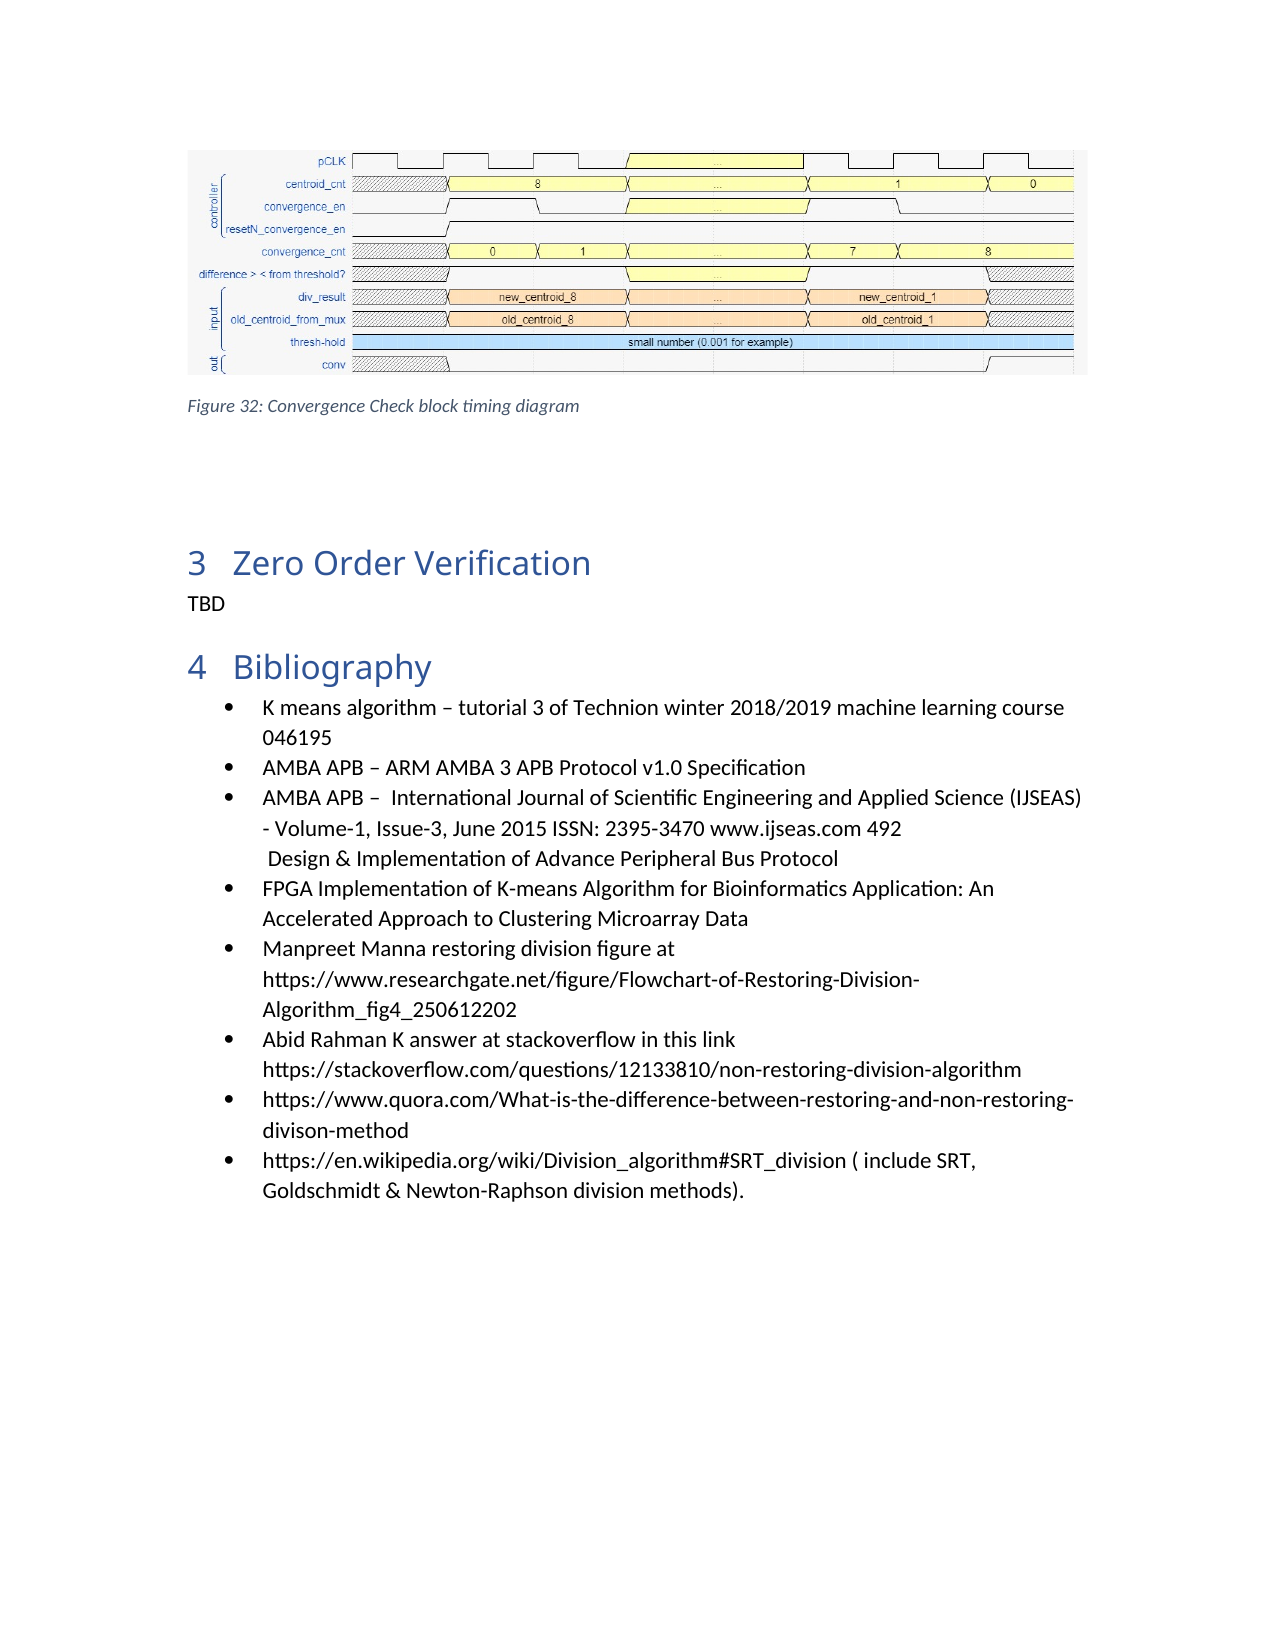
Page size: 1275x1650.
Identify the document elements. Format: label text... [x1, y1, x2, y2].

list https://www.quora.com/What-is-the-difference-between-restoring-and-non-restoring-divison-method [225, 1086, 1087, 1144]
text Figure 32: Convergence Check block timing diagram [187, 394, 1087, 417]
list Design & Implementation of Advance Peripheral Bus Protocol [262, 844, 1087, 872]
subtitle Zero Order Verification [187, 540, 1087, 585]
list FPGA Implementation of K-means Algorithm for Bioinformatics Application: An Accelerated Approach to Clustering Microarray Data [225, 874, 1087, 932]
subtitle Bibliography [187, 644, 1087, 689]
picture [187, 150, 1088, 375]
list AMBA APB – ARM AMBA 3 APB Protocol v1.0 Specification [225, 753, 1087, 781]
text TBD [187, 589, 1087, 617]
list https://en.wikipedia.org/wiki/Division_algorithm#SRT_division ( include SRT, Goldschmidt & Newton-Raphson division methods). [225, 1146, 1087, 1204]
list K means algorithm – tutorial 3 of Technion winter 2018/2019 machine learning course 046195 [225, 693, 1087, 751]
list AMBA APB – International Journal of Scientific Engineering and Applied Science (IJSEAS) - Volume-1, Issue-3, June 2015 ISSN: 2395-3470 www.ijseas.com 492 [225, 783, 1087, 842]
list Abid Rahman K answer at stackoverflow in this link https://stackoverflow.com/questions/12133810/non-restoring-division-algorithm [225, 1025, 1087, 1083]
list Manpreet Manna restoring division figure at https://www.researchgate.net/figure/Flowchart-of-Restoring-Division-Algorithm_fig4_250612202 [225, 934, 1087, 1023]
